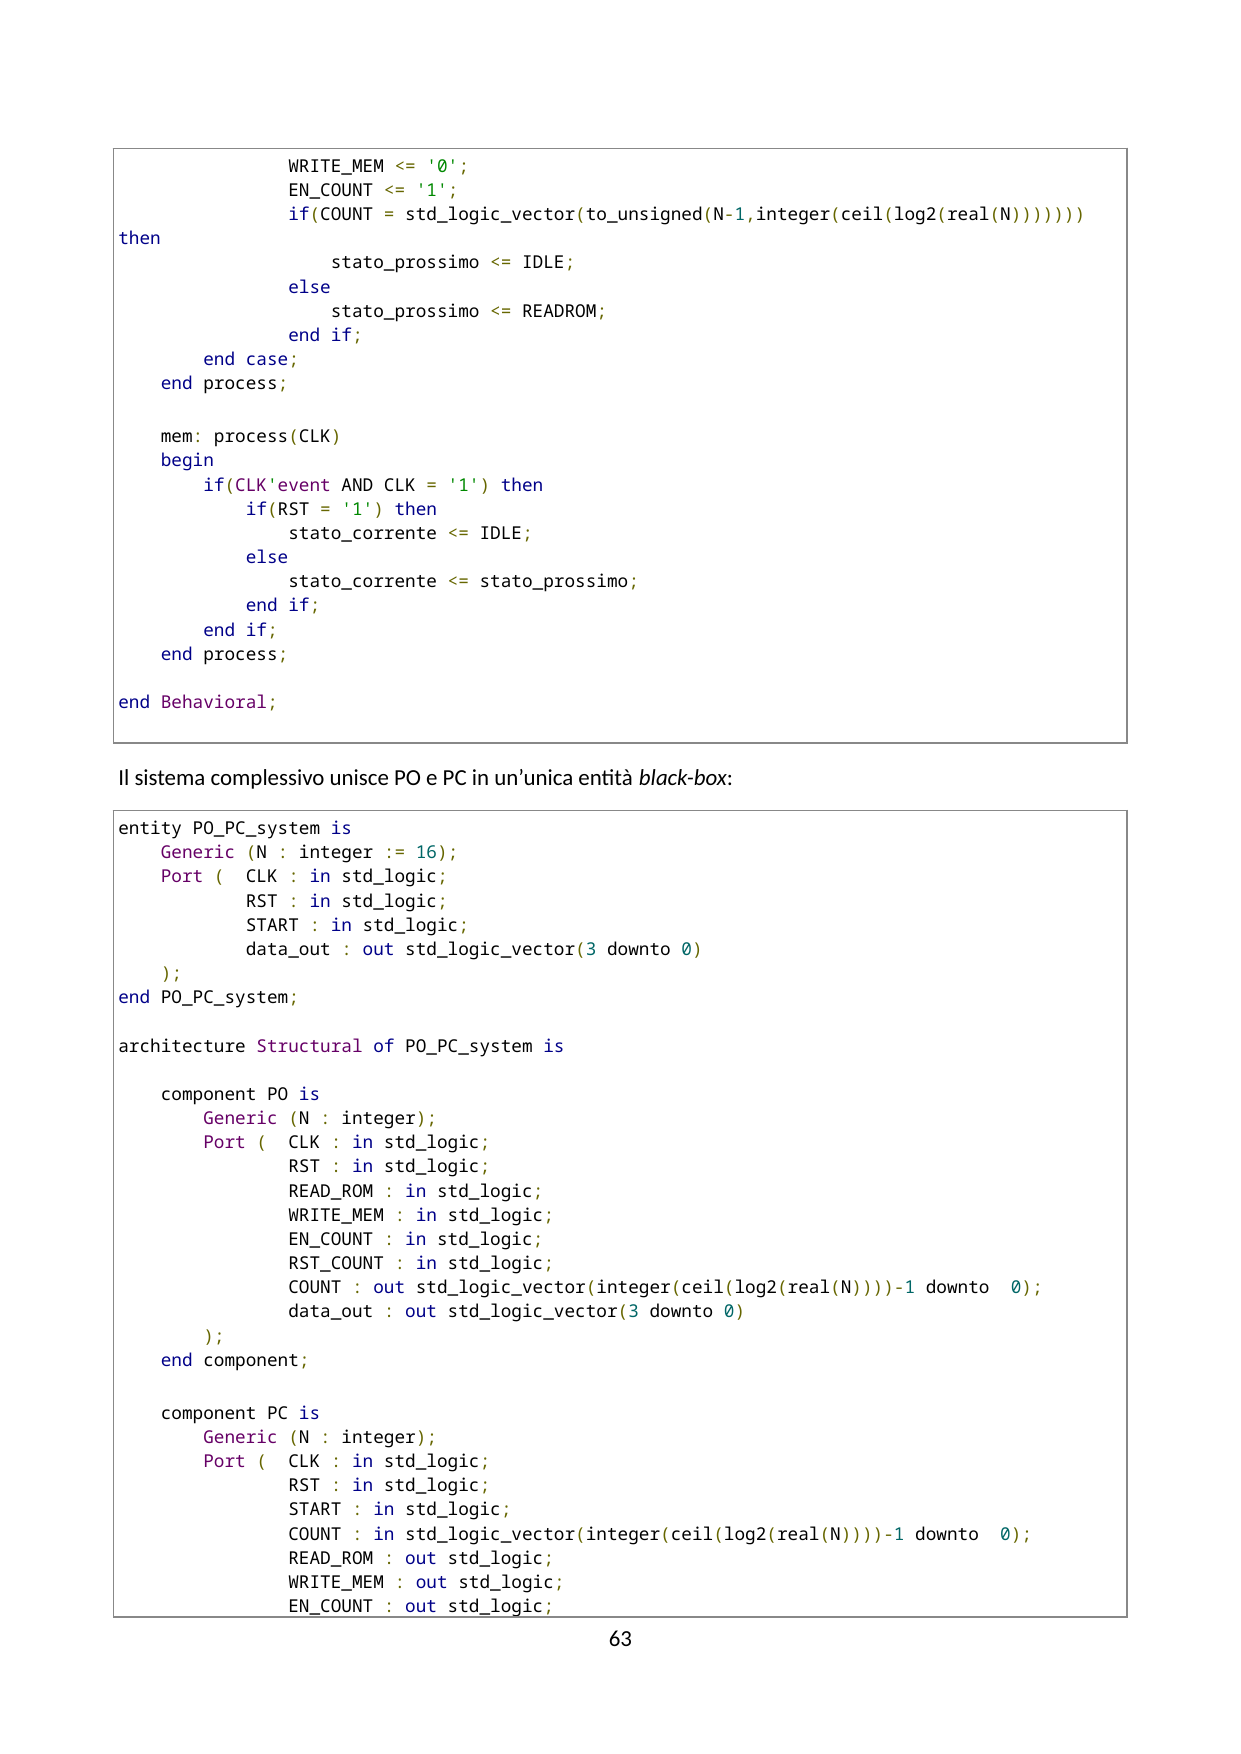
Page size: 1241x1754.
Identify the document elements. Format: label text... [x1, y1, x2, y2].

text end process; [118, 371, 1122, 395]
text else [118, 544, 1122, 569]
text stato_prossimo <= READROM; [118, 298, 1122, 322]
text if(CLK'event AND CLK = '1') then [118, 472, 1122, 496]
text end process; [118, 641, 1122, 665]
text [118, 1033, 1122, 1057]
text else [118, 274, 1122, 298]
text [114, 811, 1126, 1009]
text end if; [118, 617, 1122, 641]
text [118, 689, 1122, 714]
text mem: process(CLK) [118, 424, 1122, 448]
text stato_corrente <= stato_prossimo; [118, 569, 1122, 593]
text EN_COUNT <= '1'; [118, 177, 1122, 202]
text if(RST = '1') then [118, 496, 1122, 520]
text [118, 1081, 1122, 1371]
text WRITE_MEM <= '0'; [114, 149, 1126, 177]
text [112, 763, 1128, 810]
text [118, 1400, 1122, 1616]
text if(COUNT = std_logic_vector(to_unsigned(N-1,integer(ceil(log2(real(N))))))) then [118, 202, 1122, 250]
text stato_corrente <= IDLE; [118, 520, 1122, 544]
text end if; [118, 322, 1122, 347]
text end if; [118, 593, 1122, 617]
text end case; [118, 347, 1122, 371]
text stato_prossimo <= IDLE; [118, 250, 1122, 274]
text begin [118, 448, 1122, 472]
